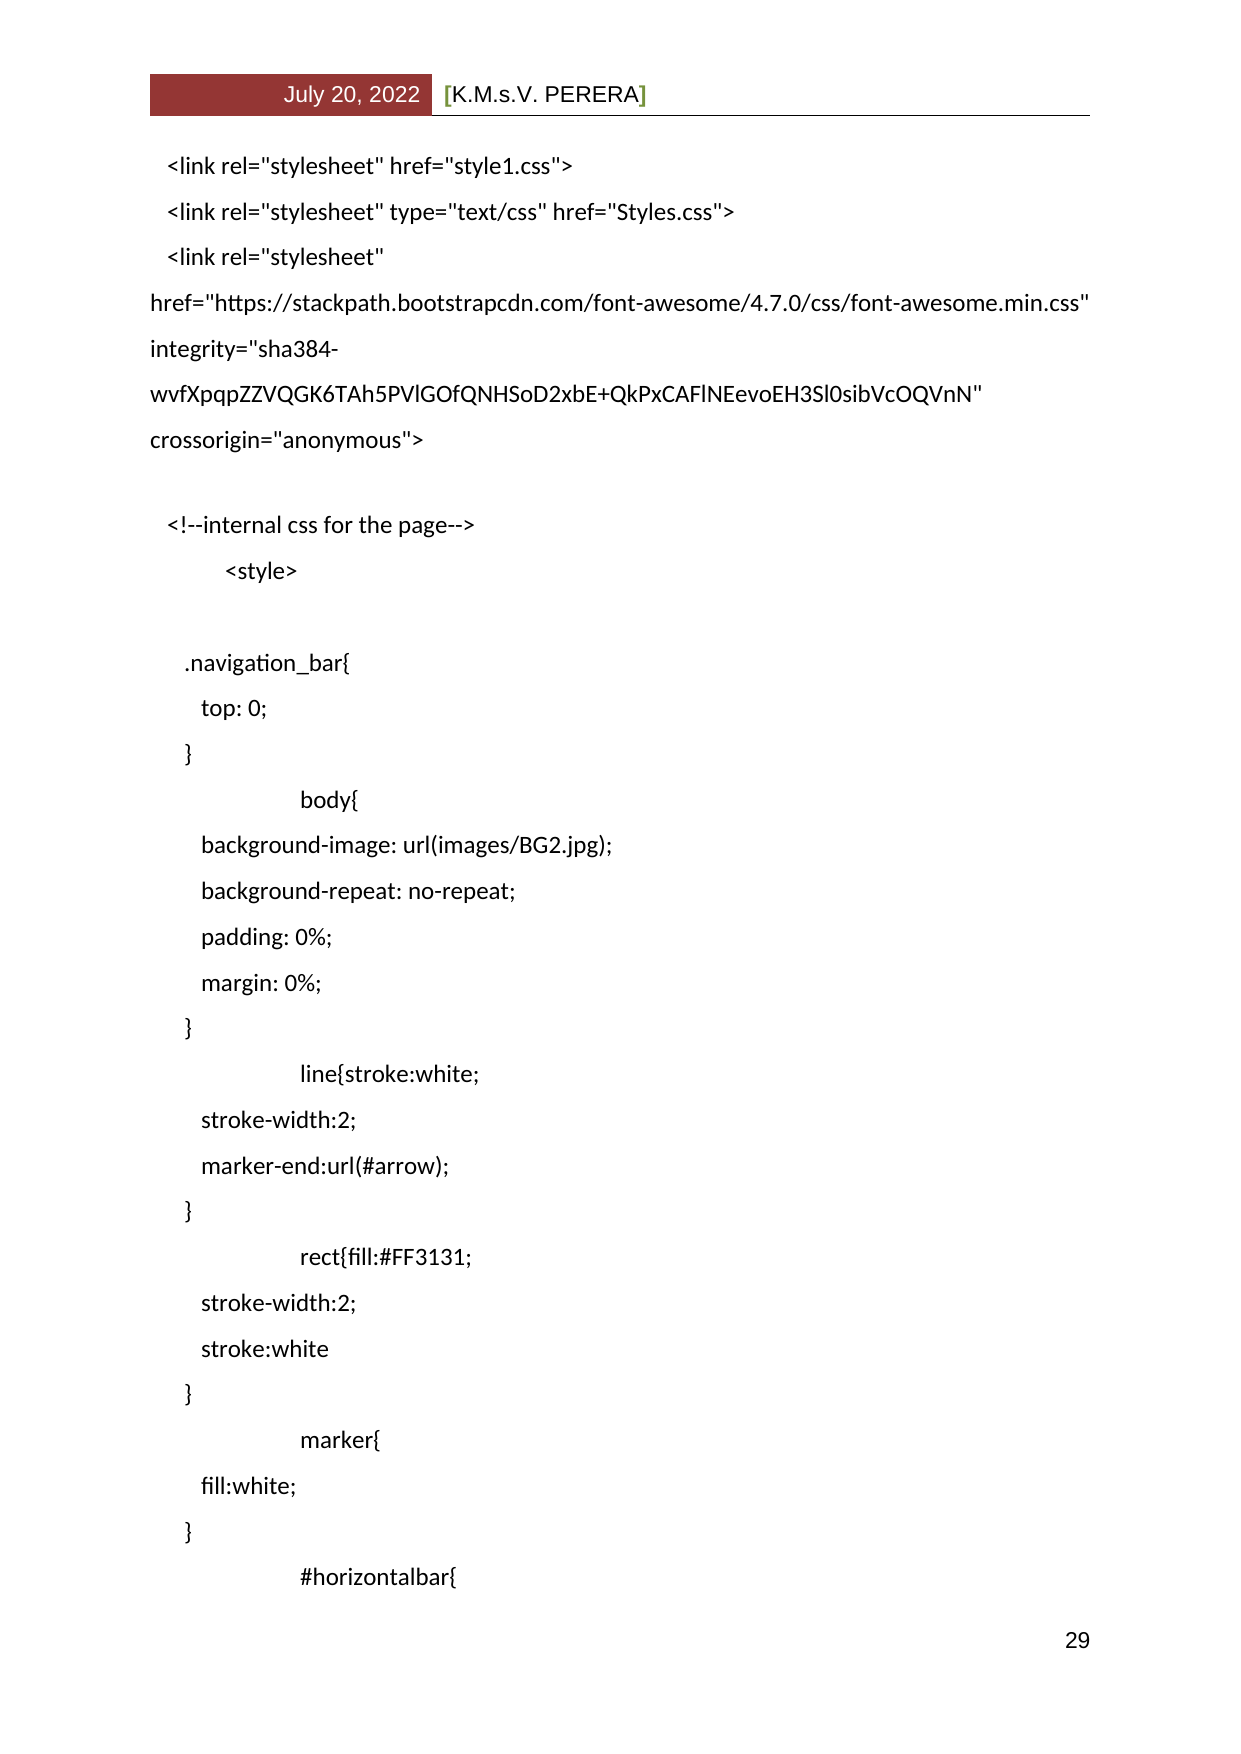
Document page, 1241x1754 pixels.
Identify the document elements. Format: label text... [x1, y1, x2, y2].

text stroke-width:2; [150, 1104, 1090, 1134]
text marker{ [150, 1424, 1090, 1455]
text stroke-width:2; [150, 1287, 1090, 1317]
text #horizontalbar{ [150, 1561, 1090, 1592]
text top: 0; [150, 692, 1090, 723]
text .navigation_bar{ [150, 647, 1090, 677]
text stroke:white [150, 1333, 1090, 1363]
text background-image: url(images/BG2.jpg); [150, 830, 1090, 860]
text } [150, 738, 1090, 769]
text line{stroke:white; [150, 1058, 1090, 1089]
text } [150, 1196, 1090, 1226]
text <style> [150, 555, 1090, 586]
text } [150, 1013, 1090, 1043]
text padding: 0%; [150, 921, 1090, 952]
text <link rel="stylesheet" href="https://stackpath.bootstrapcdn.com/font-awesome/4.7.0/css/font-awesome.min.css" integrity="sha384-wvfXpqpZZVQGK6TAh5PVlGOfQNHSoD2xbE+QkPxCAFlNEevoEH3Sl0sibVcOQVnN" crossorigin="anonymous"> [150, 241, 1090, 455]
text } [150, 1378, 1090, 1409]
text <link rel="stylesheet" type="text/css" href="Styles.css"> [150, 196, 1090, 226]
text <!--internal css for the page--> [150, 509, 1090, 540]
text fill:white; [150, 1470, 1090, 1500]
text marker-end:url(#arrow); [150, 1150, 1090, 1180]
text rect{fill:#FF3131; [150, 1241, 1090, 1272]
text <link rel="stylesheet" href="style1.css"> [150, 150, 1090, 181]
text margin: 0%; [150, 967, 1090, 997]
text } [150, 1516, 1090, 1546]
text background-repeat: no-repeat; [150, 875, 1090, 906]
text body{ [150, 784, 1090, 814]
